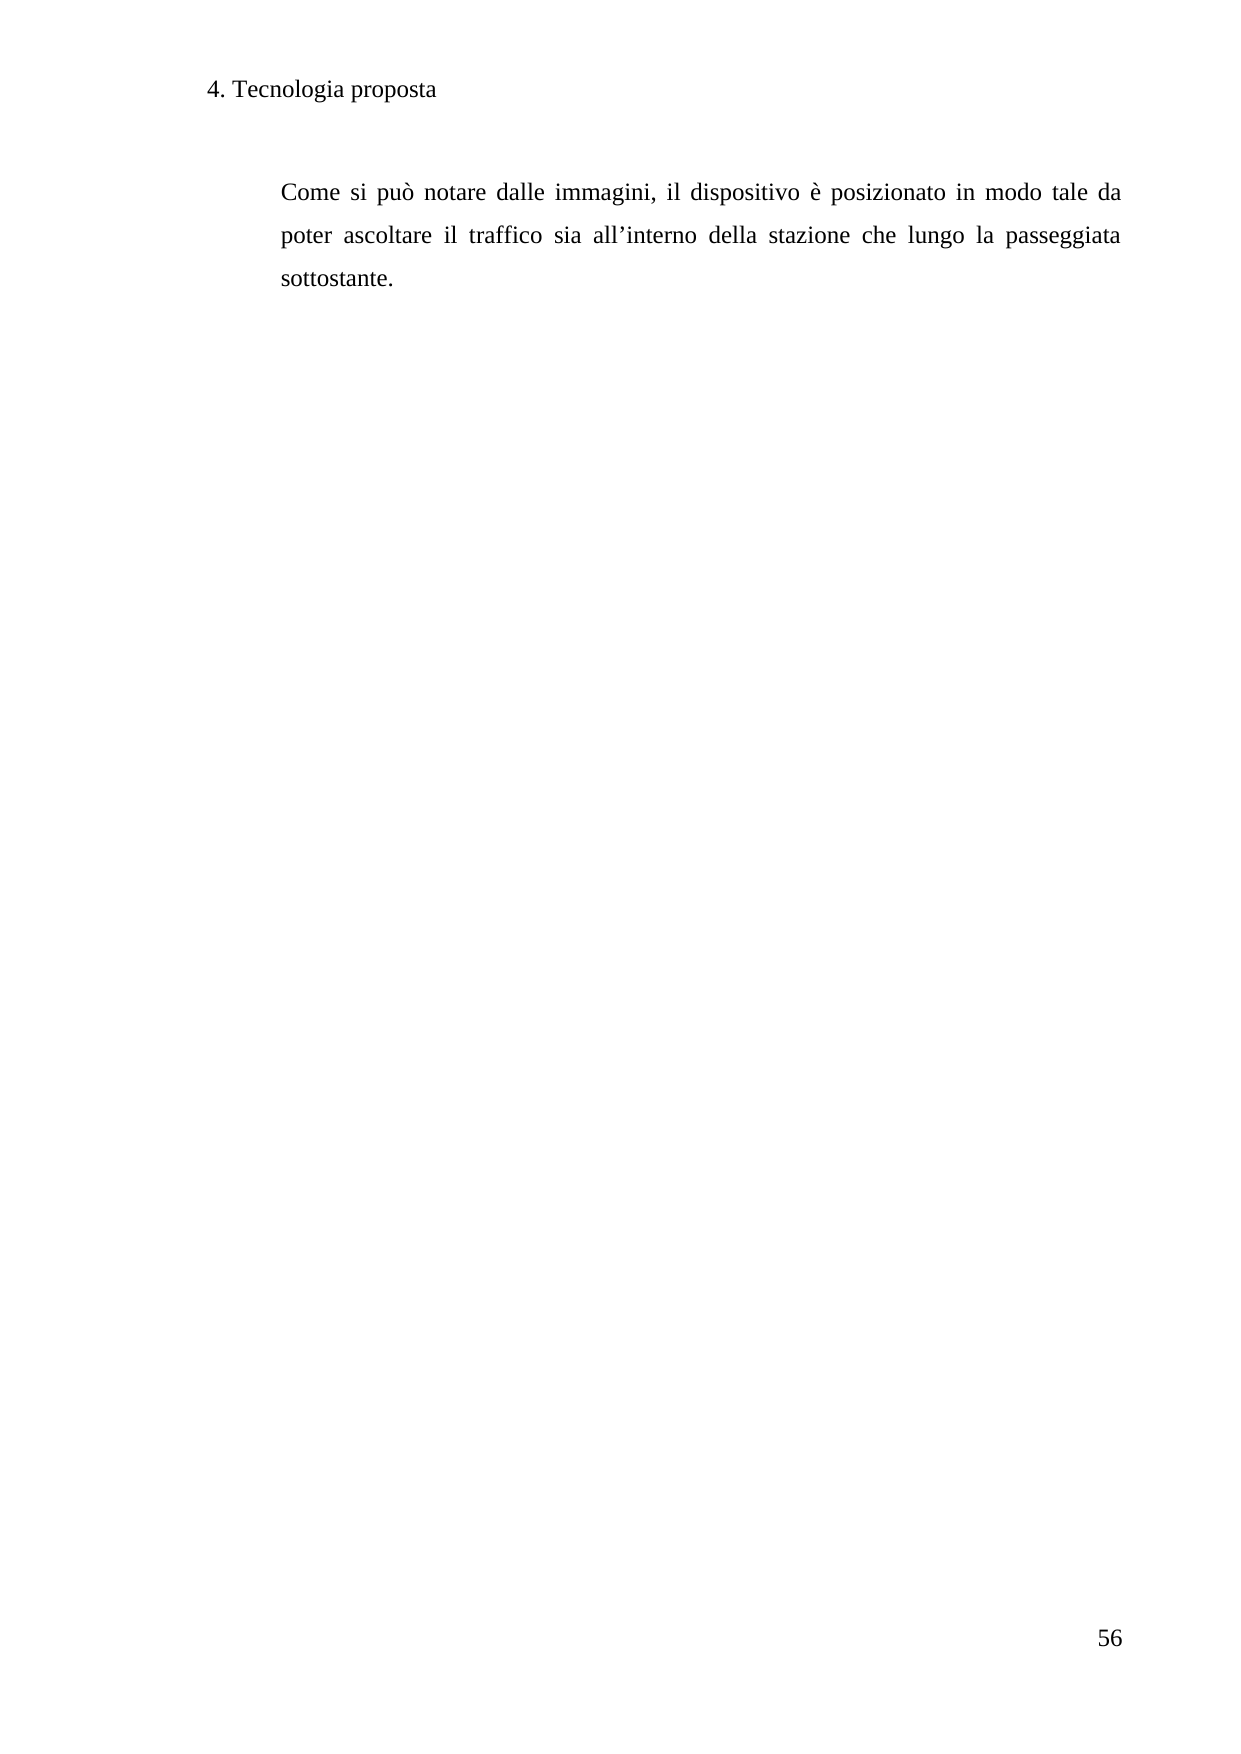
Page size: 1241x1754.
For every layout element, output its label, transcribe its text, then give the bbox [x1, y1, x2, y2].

text Come si può notare dalle immagini, il dispositivo è posizionato in modo tale da poter ascoltare il traffico sia all’interno della stazione che lungo la passeggiata sottostante. [281, 177, 1122, 292]
